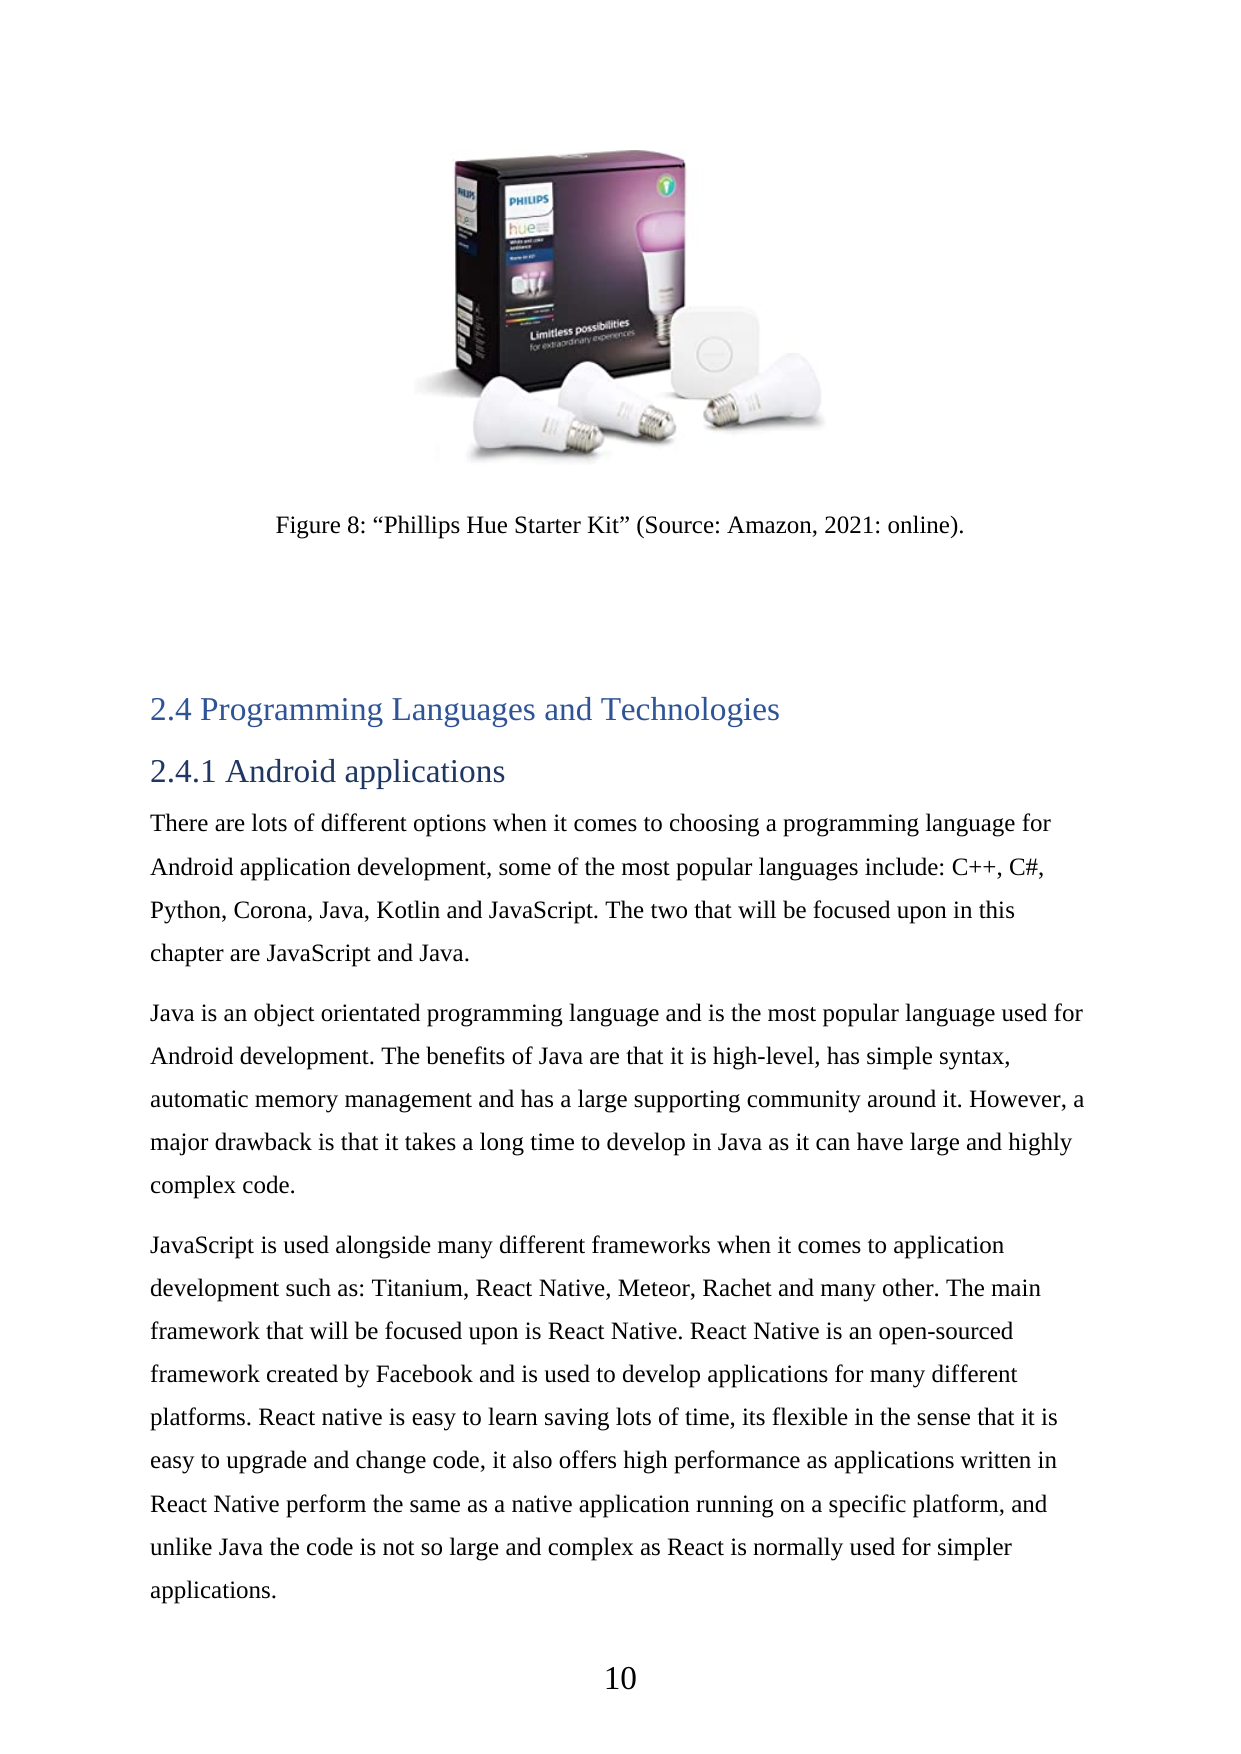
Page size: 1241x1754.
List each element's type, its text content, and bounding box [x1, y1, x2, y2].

text Figure 8: “Phillips Hue Starter Kit” (Source: Amazon, 2021: online). [150, 510, 1090, 539]
subtitle 2.4.1 Android applications [150, 751, 1090, 789]
text Java is an object orientated programming language and is the most popular language used for Android development. The benefits of Java are that it is high-level, has simple syntax, automatic memory management and has a large supporting community around it. However, a major drawback is that it takes a long time to develop in Java as it can have large and highly complex code. [150, 998, 1090, 1199]
picture [413, 150, 827, 465]
text JavaScript is used alongside many different frameworks when it comes to application development such as: Titanium, React Native, Meteor, Rachet and many other. The main framework that will be focused upon is React Native. React Native is an open-sourced framework created by Facebook and is used to develop applications for many different platforms. React native is easy to learn saving lots of time, its flexible in the sense that it is easy to upgrade and change code, it also offers high performance as applications written in React Native perform the same as a native application running on a specific platform, and unlike Java the code is not so large and complex as React is normally used for simpler applications. [150, 1230, 1090, 1604]
subtitle 2.4 Programming Languages and Technologies [150, 689, 1090, 728]
text There are lots of different options when it comes to choosing a programming language for Android application development, some of the most popular languages include: C++, C#, Python, Corona, Java, Kotlin and JavaScript. The two that will be focused upon in this chapter are JavaScript and Java. [150, 808, 1090, 967]
